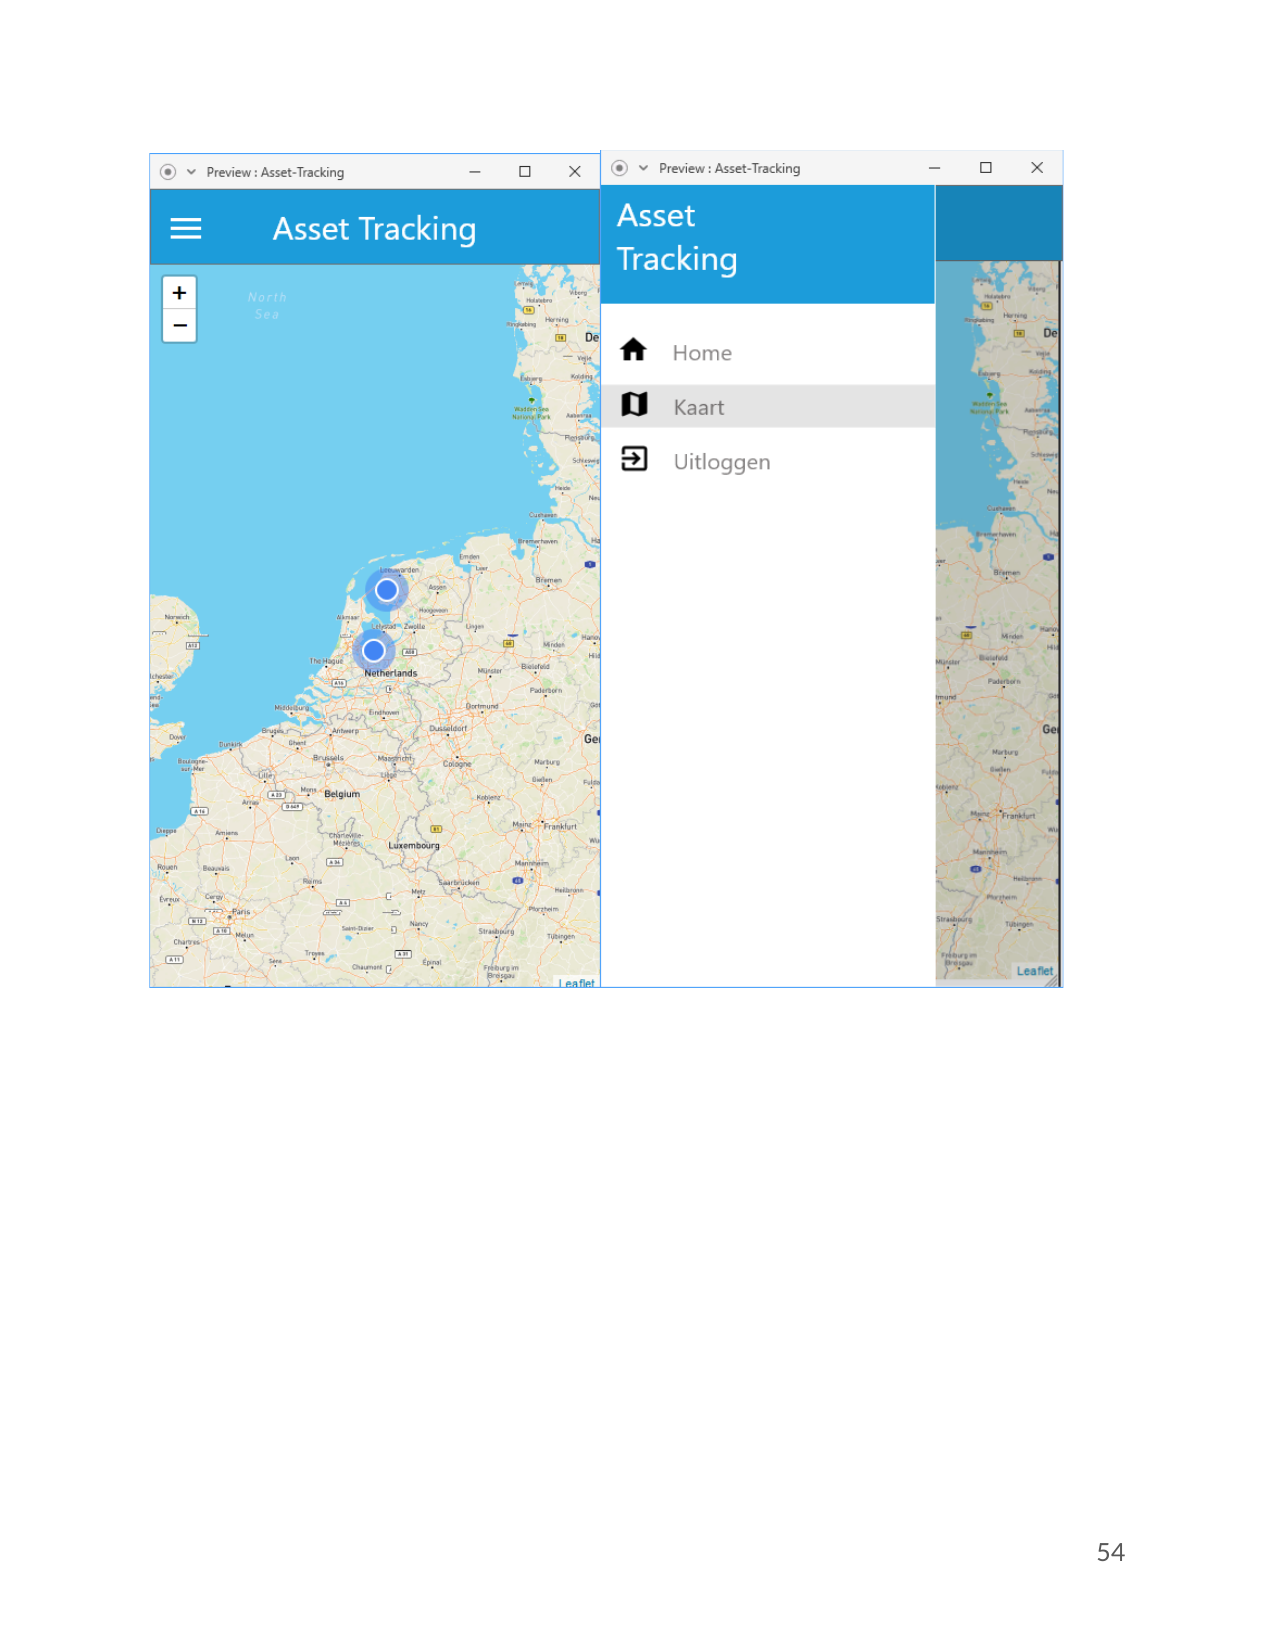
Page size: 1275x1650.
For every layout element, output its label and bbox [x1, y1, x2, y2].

picture [149, 150, 1064, 988]
